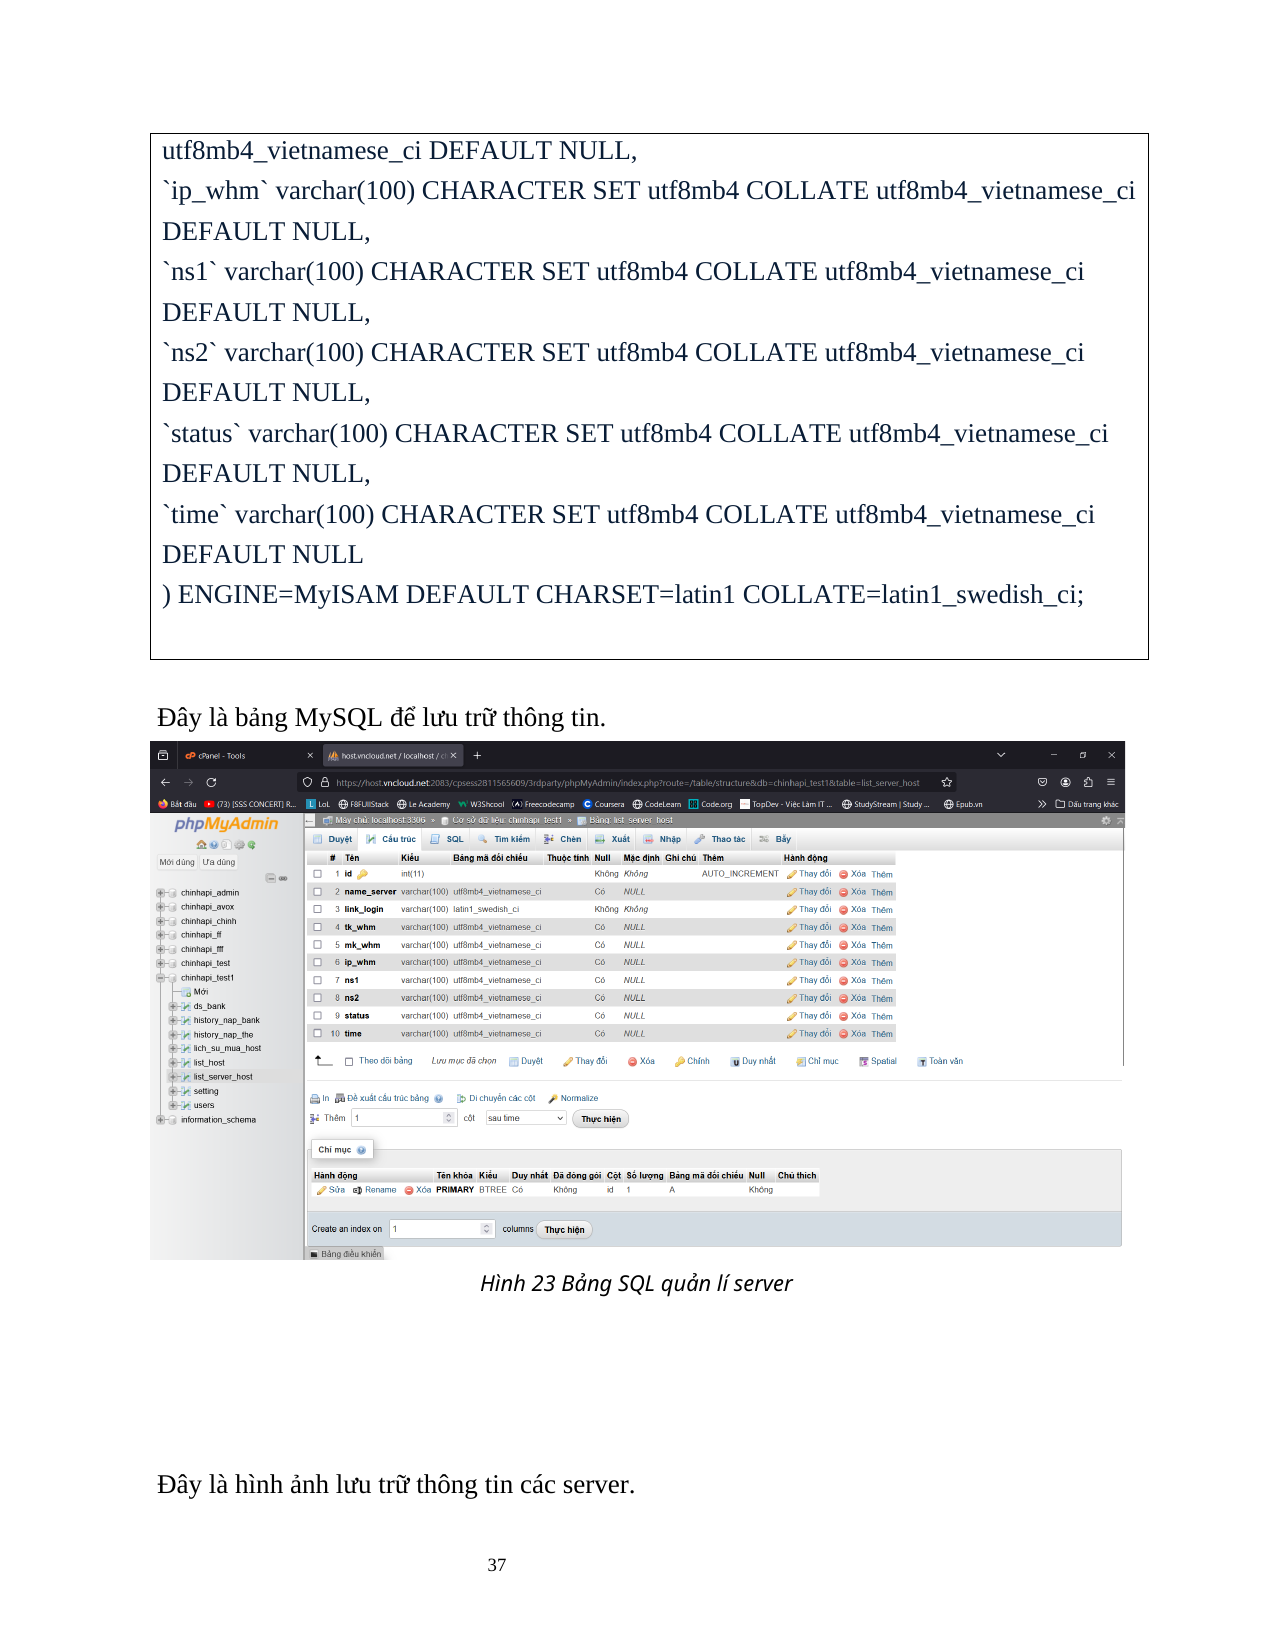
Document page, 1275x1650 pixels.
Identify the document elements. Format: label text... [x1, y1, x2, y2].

text Đây là hình ảnh lưu trữ thông tin các server. [150, 1468, 1125, 1499]
picture [150, 741, 1125, 1260]
text Hình 23 Bảng SQL quản lí server [150, 1268, 1125, 1298]
text Đây là bảng MySQL để lưu trữ thông tin. [150, 701, 1125, 732]
